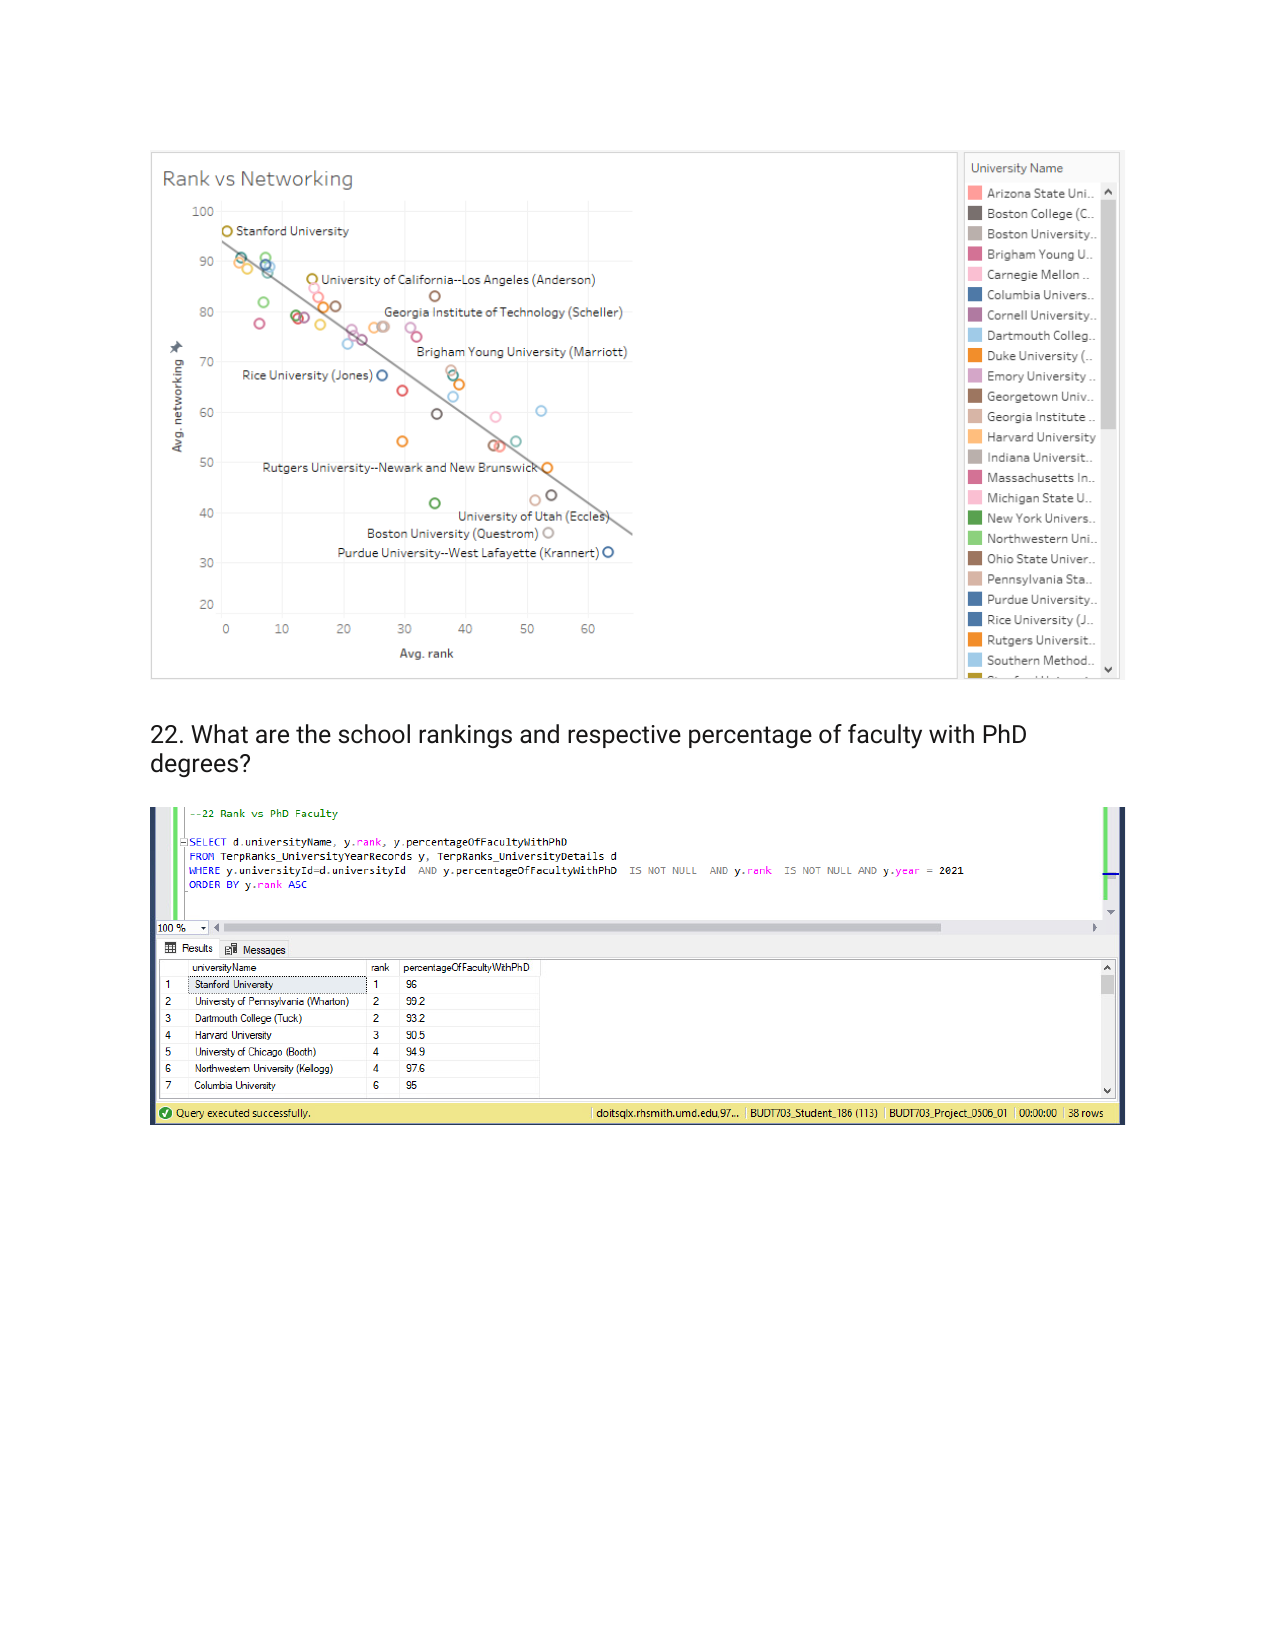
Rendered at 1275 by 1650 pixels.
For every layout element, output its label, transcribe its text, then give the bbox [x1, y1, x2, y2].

picture [150, 150, 1125, 680]
text 22. What are the school rankings and respective percentage of faculty with PhD degrees? [150, 720, 1125, 778]
picture [150, 807, 1125, 1125]
